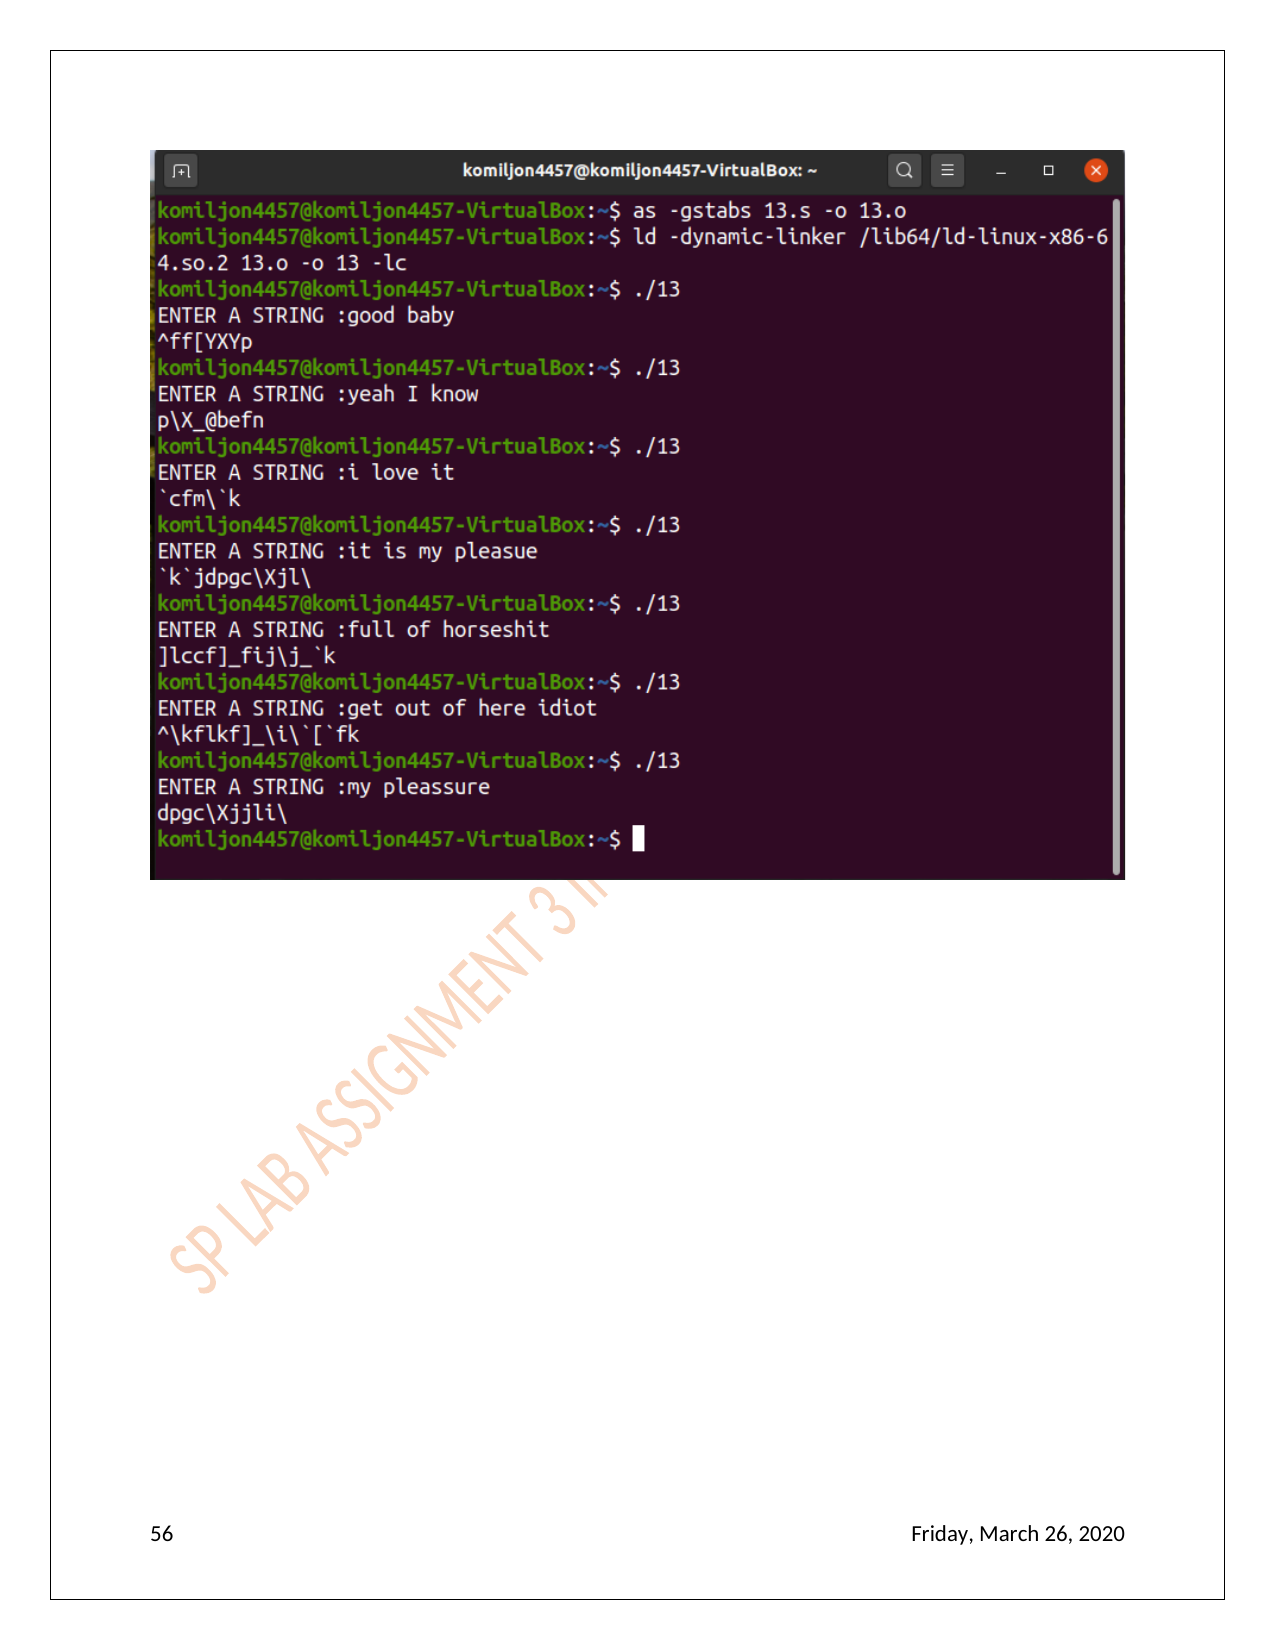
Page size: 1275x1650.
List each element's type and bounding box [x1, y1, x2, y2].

picture [150, 150, 1125, 880]
